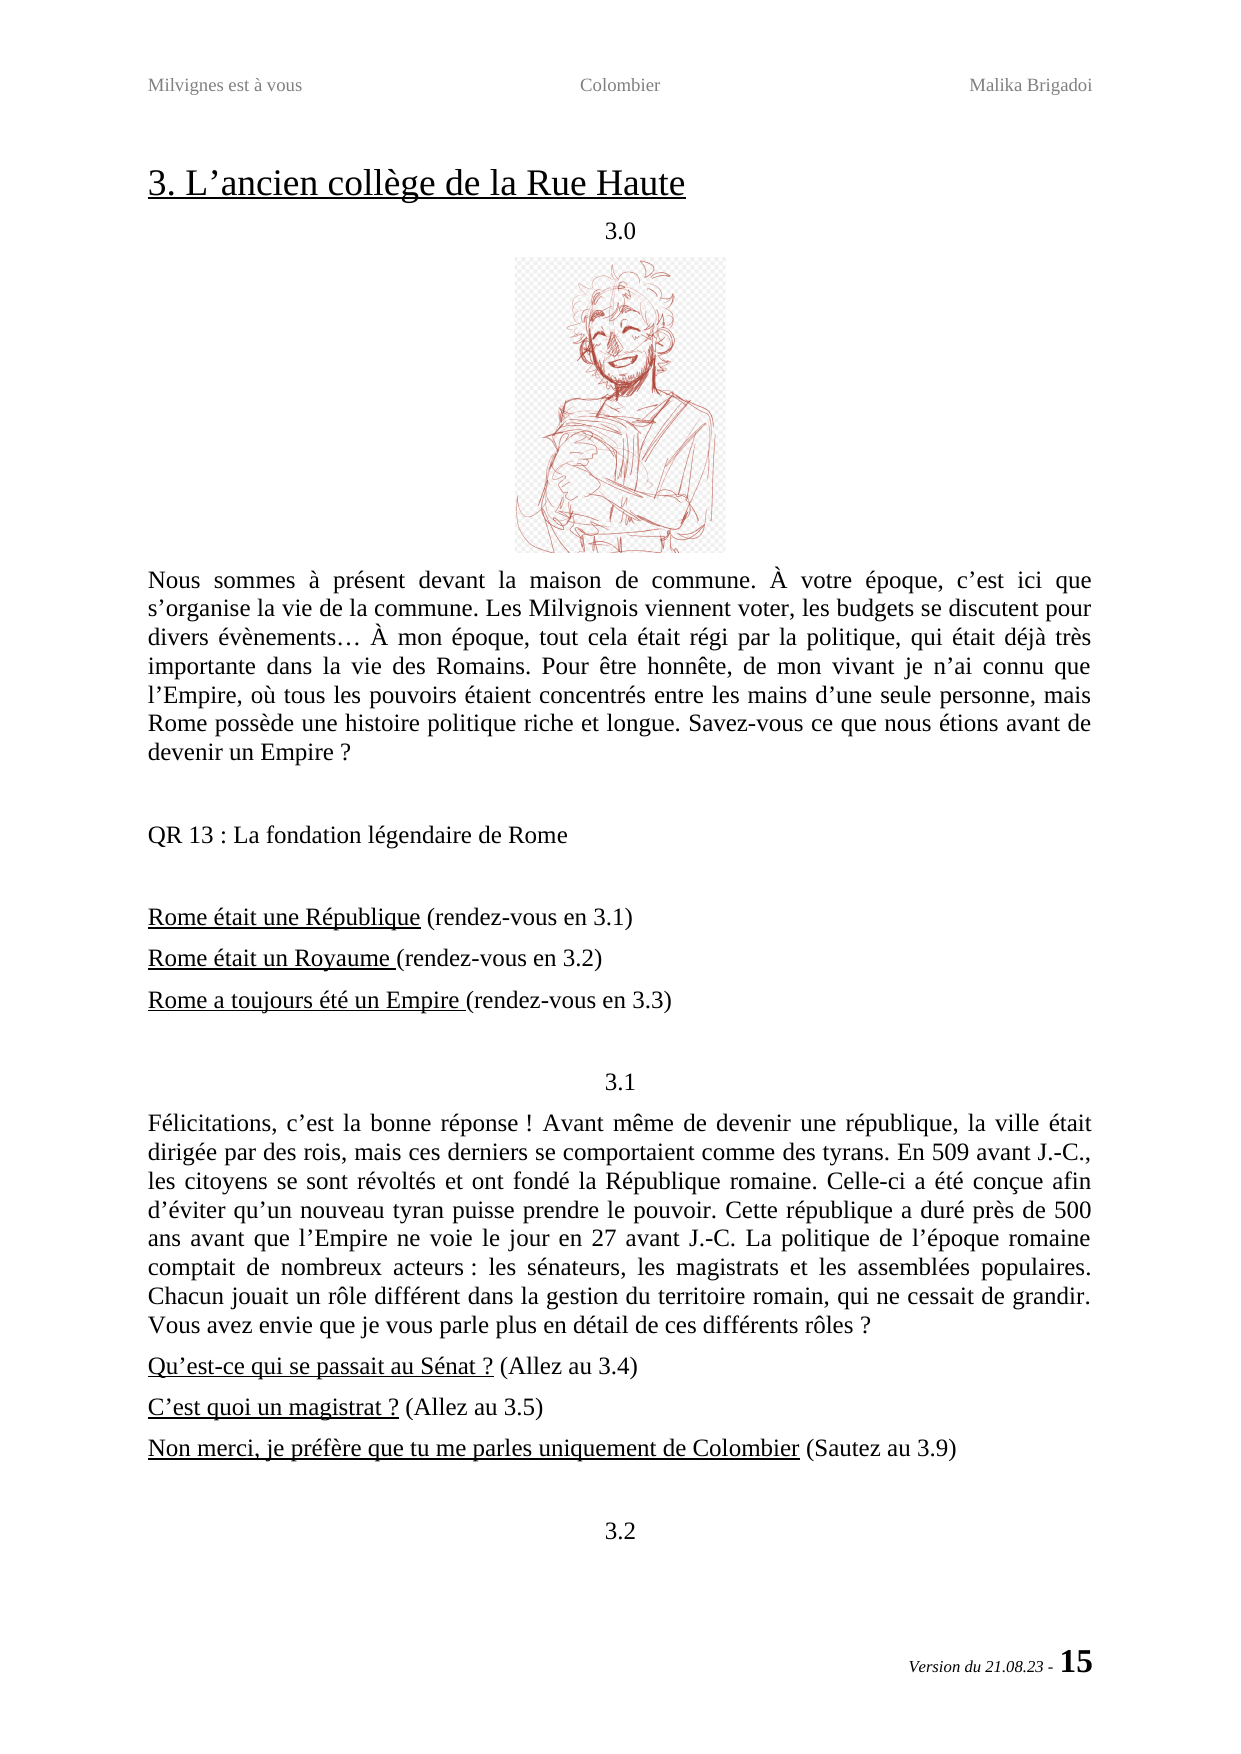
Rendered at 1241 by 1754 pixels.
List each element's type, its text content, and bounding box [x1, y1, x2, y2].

text Rome a toujours été un Empire (rendez-vous en 3.3) [148, 985, 1093, 1013]
text 3.0 [148, 216, 1093, 244]
text 3.1 [148, 1067, 1093, 1096]
text Qu’est-ce qui se passait au Sénat ? (Allez au 3.4) [148, 1351, 1093, 1380]
text Rome était une République (rendez-vous en 3.1) [148, 902, 1093, 931]
text Félicitations, c’est la bonne réponse ! Avant même de devenir une république, la ville était dirigée par des rois, mais ces derniers se comportaient comme des tyrans. En 509 avant J.-C., les citoyens se sont révoltés et ont fondé la République romaine. Celle-ci a été conçue afin d’éviter qu’un nouveau tyran puisse prendre le pouvoir. Cette république a duré près de 500 ans avant que l’Empire ne voie le jour en 27 avant J.-C. La politique de l’époque romaine comptait de nombreux acteurs : les sénateurs, les magistrats et les assemblées populaires. Chacun jouait un rôle différent dans la gestion du territoire romain, qui ne cessait de grandir. Vous avez envie que je vous parle plus en détail de ces différents rôles ? [148, 1108, 1093, 1338]
text 3.2 [148, 1516, 1093, 1545]
text QR 13 : La fondation légendaire de Rome [148, 820, 1093, 848]
text 3. L’ancien collège de la Rue Haute [148, 160, 1093, 203]
text Non merci, je préfère que tu me parles uniquement de Colombier (Sautez au 3.9) [148, 1433, 1093, 1462]
text Nous sommes à présent devant la maison de commune. À votre époque, c’est ici que s’organise la vie de la commune. Les Milvignois viennent voter, les budgets se discutent pour divers évènements… À mon époque, tout cela était régi par la politique, qui était déjà très importante dans la vie des Romains. Pour être honnête, de mon vivant je n’ai connu que l’Empire, où tous les pouvoirs étaient concentrés entre les mains d’une seule personne, mais Rome possède une histoire politique riche et longue. Savez-vous ce que nous étions avant de devenir un Empire ? [148, 565, 1093, 766]
text C’est quoi un magistrat ? (Allez au 3.5) [148, 1392, 1093, 1421]
text Rome était un Royaume (rendez-vous en 3.2) [148, 943, 1093, 972]
picture [514, 257, 726, 553]
